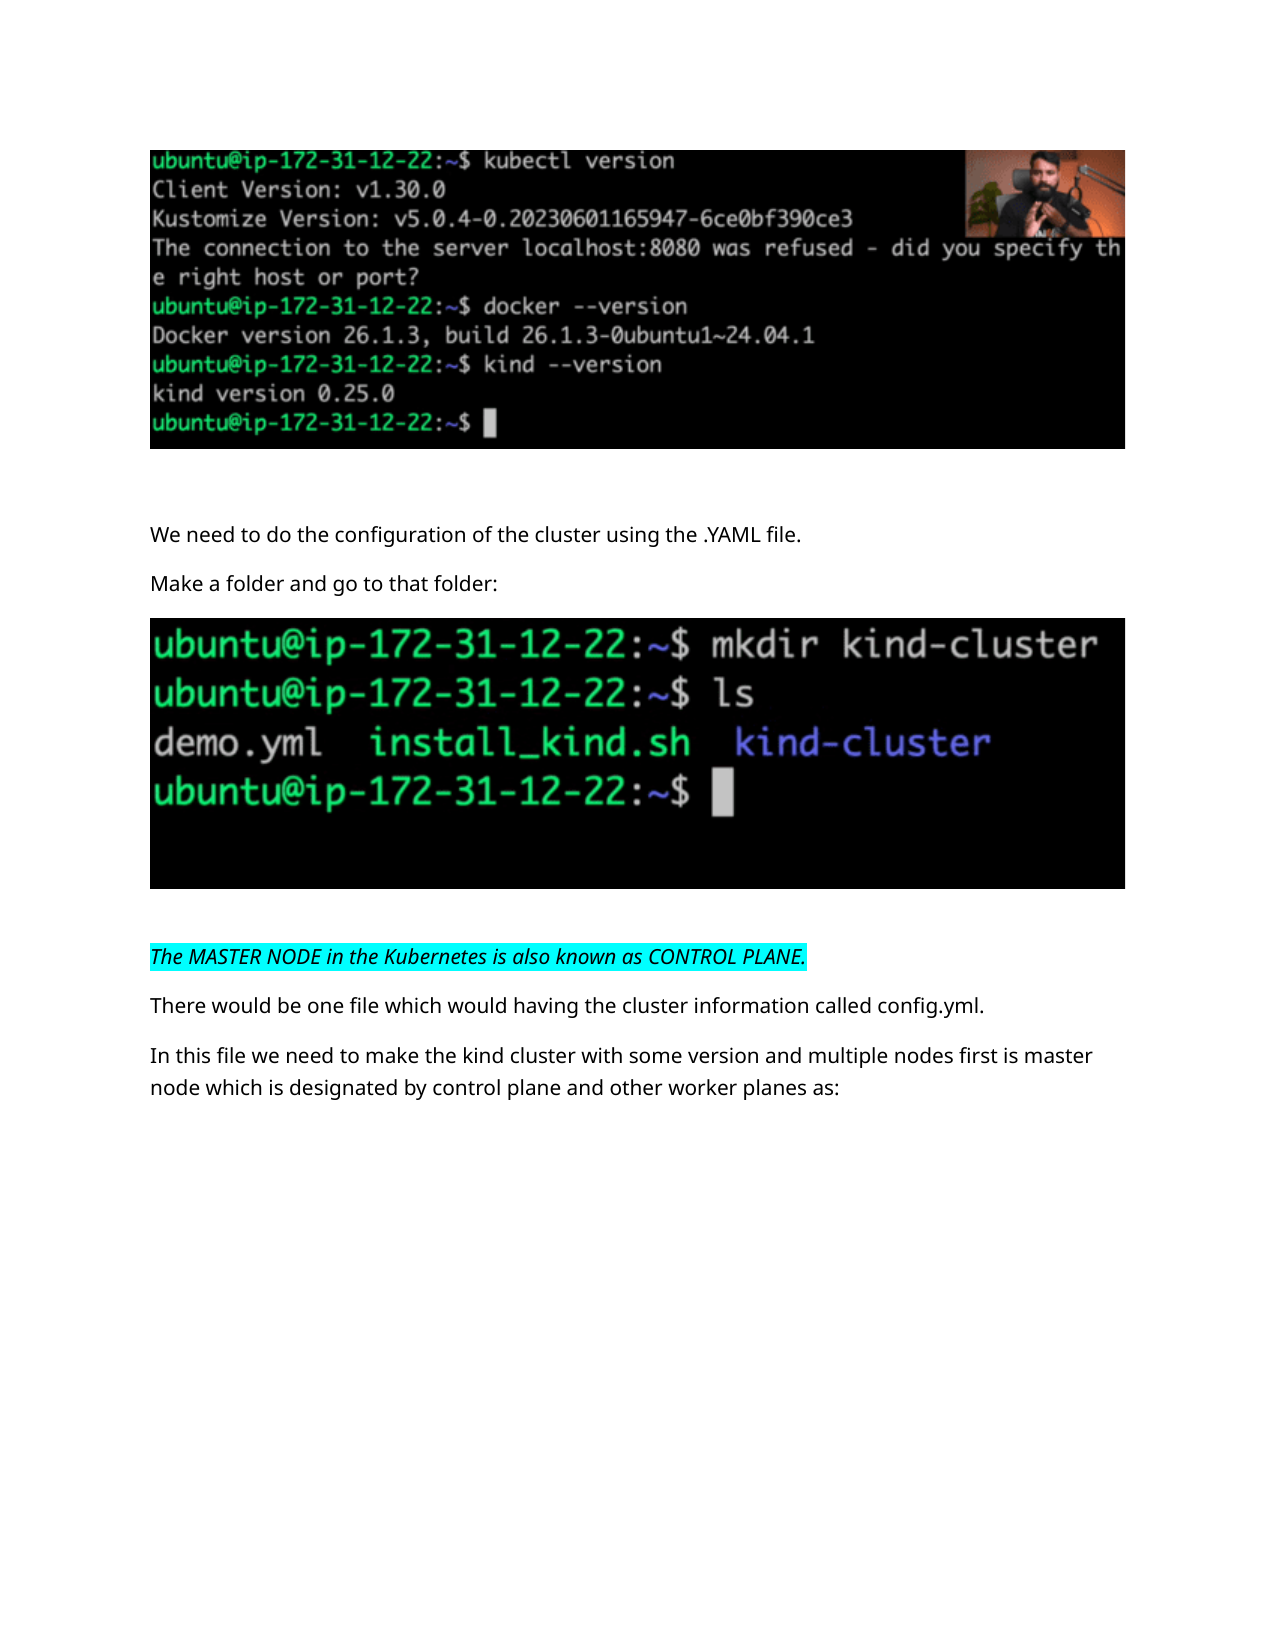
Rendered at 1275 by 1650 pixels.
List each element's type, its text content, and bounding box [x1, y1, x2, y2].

text Make a folder and go to that folder: [150, 569, 1125, 598]
text There would be one file which would having the cluster information called config.yml. [150, 992, 1125, 1020]
picture [150, 618, 1125, 889]
text We need to do the configuration of the cluster using the .YAML file. [150, 520, 1125, 548]
picture [150, 150, 1125, 449]
text The MASTER NODE in the Kubernetes is also known as CONTROL PLANE. [150, 942, 1125, 971]
text In this file we need to make the kind cluster with some version and multiple nodes first is master node which is designated by control plane and other worker planes as: [150, 1041, 1125, 1102]
